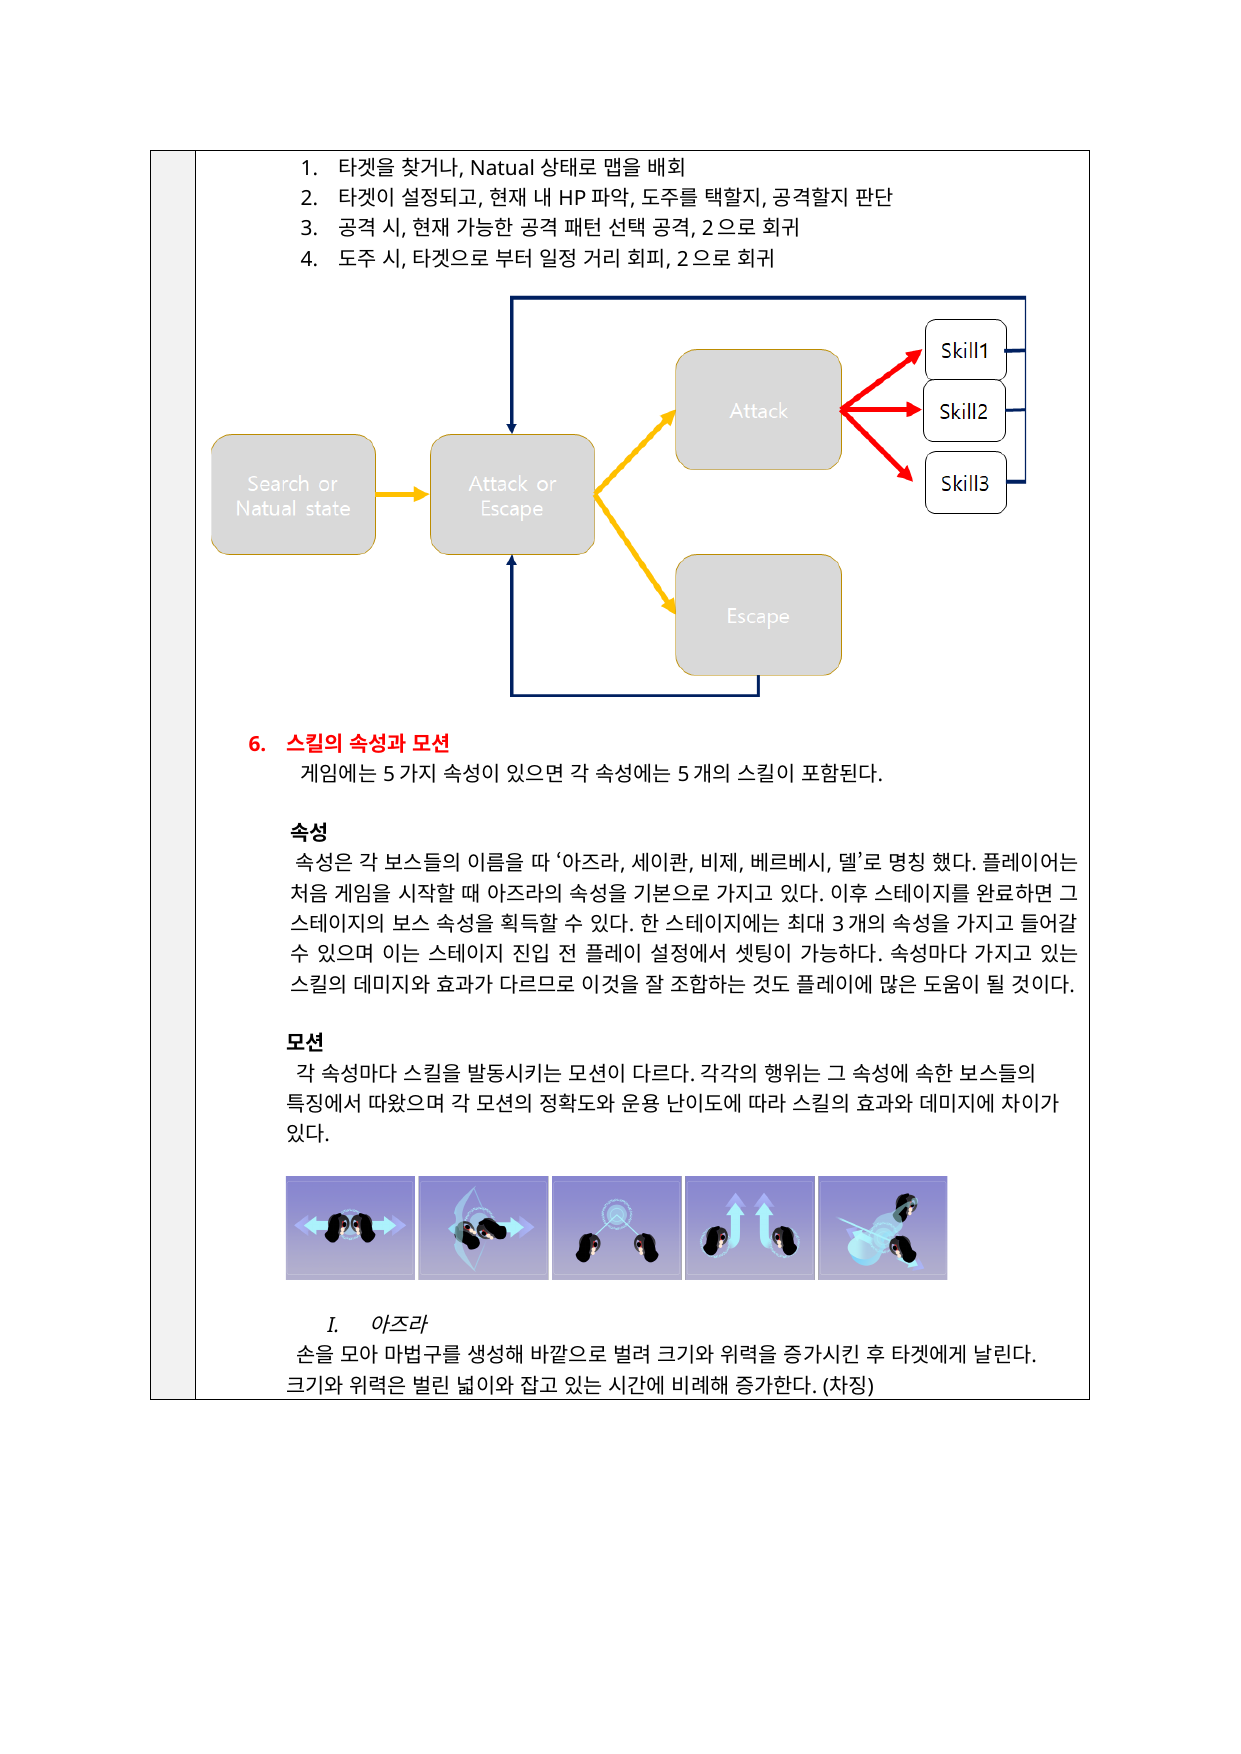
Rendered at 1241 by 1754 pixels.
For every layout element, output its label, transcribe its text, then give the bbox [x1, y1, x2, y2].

picture [285, 1176, 948, 1280]
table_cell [196, 151, 1089, 1399]
picture [210, 295, 1026, 695]
table_cell 소개 [151, 151, 195, 1399]
